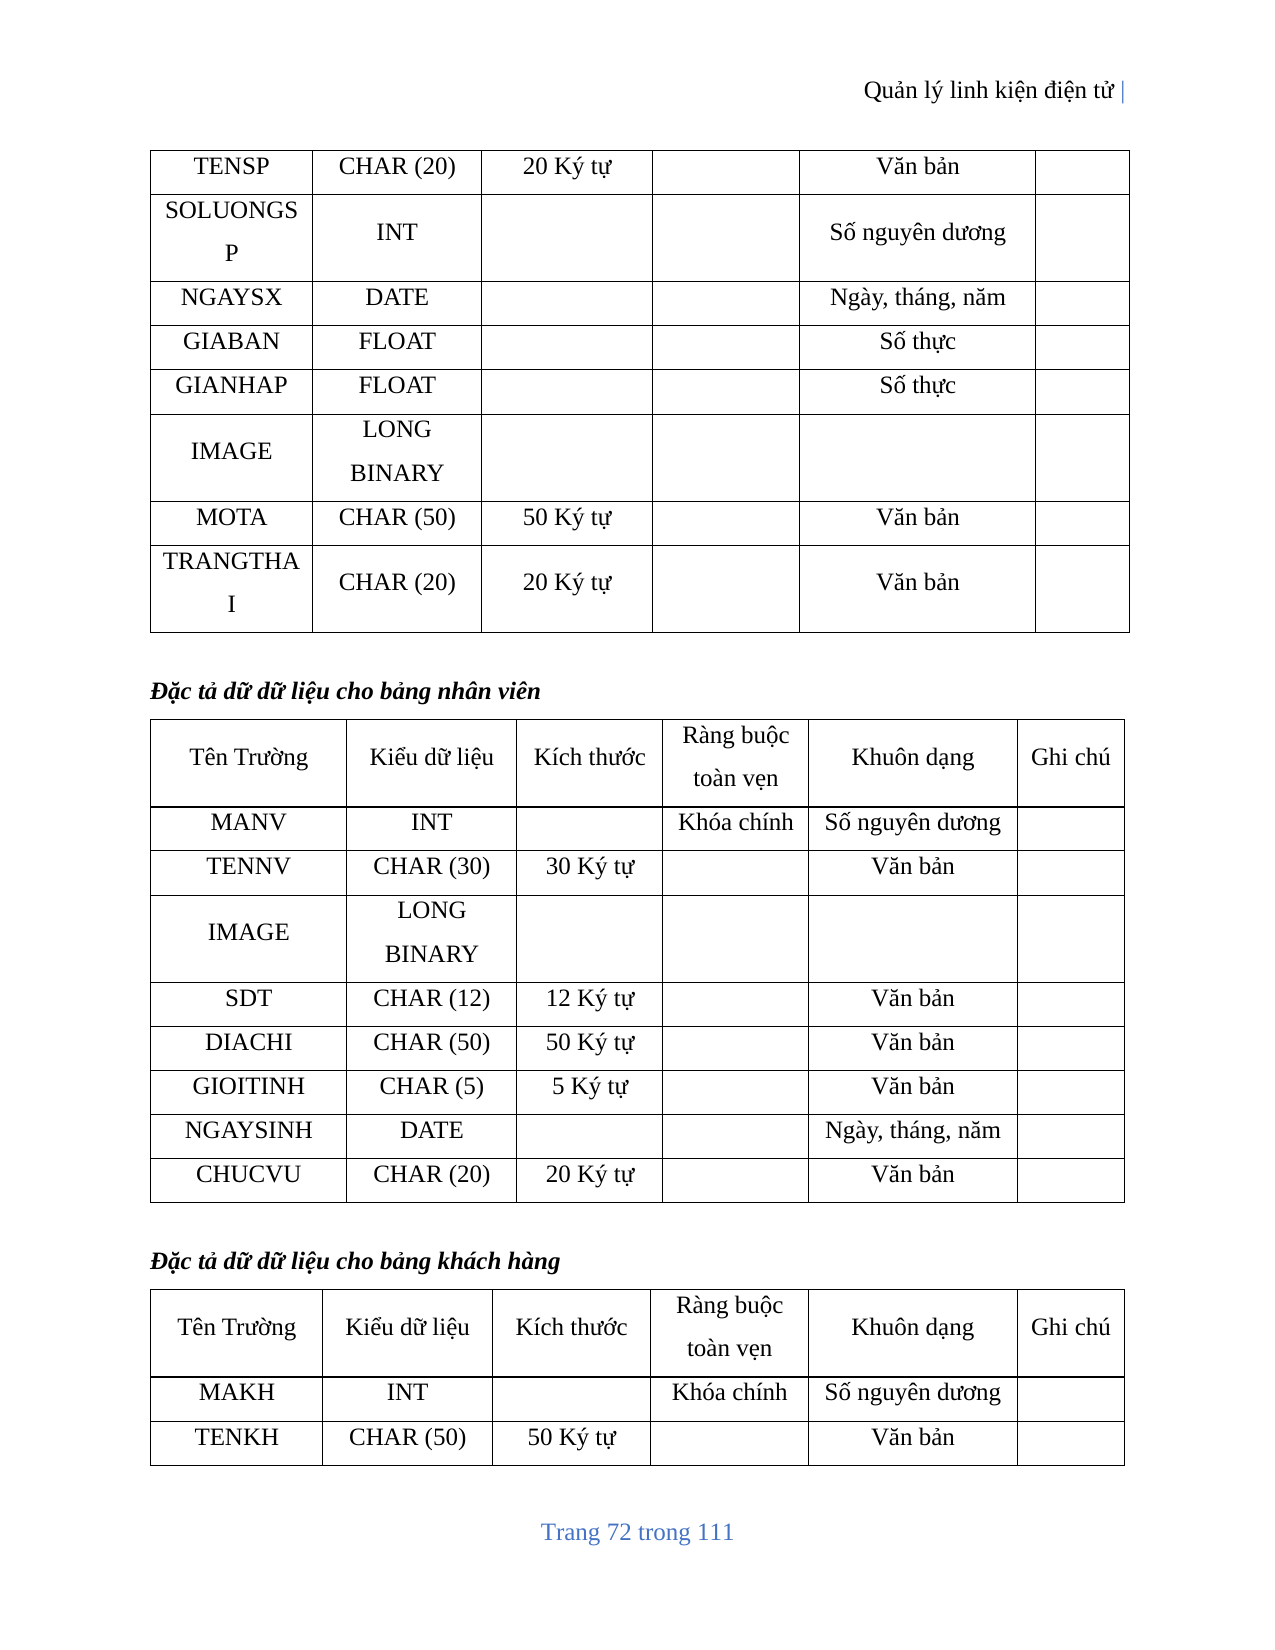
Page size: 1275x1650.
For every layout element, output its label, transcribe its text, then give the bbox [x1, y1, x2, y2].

table_cell 50 Ký tự [482, 502, 652, 545]
table_cell [1036, 502, 1129, 545]
table_cell [653, 546, 799, 632]
table_cell GIABAN [151, 326, 312, 369]
table_header Ràng buộc toàn vẹn [651, 1290, 808, 1376]
table_cell Khóa chính [663, 808, 808, 850]
table_header Kích thước [517, 720, 662, 806]
table_cell [1036, 195, 1129, 281]
table_cell Văn bản [800, 546, 1035, 632]
table_header Khuôn dạng [809, 1290, 1017, 1376]
table_cell [482, 195, 652, 281]
table_cell SOLUONGSP [151, 195, 312, 281]
table_cell Số nguyên dương [809, 808, 1017, 850]
table_cell Số thực [800, 370, 1035, 413]
table_cell SDT [151, 983, 346, 1026]
table_cell NGAYSINH [151, 1115, 346, 1158]
table_cell [1018, 1027, 1124, 1070]
table_cell CHAR (30) [347, 851, 516, 894]
table_cell [653, 415, 799, 501]
table_cell CHAR (20) [347, 1159, 516, 1202]
table_cell [653, 326, 799, 369]
table_cell [653, 502, 799, 545]
table_cell [1036, 151, 1129, 194]
table_cell DATE [313, 282, 481, 325]
table_cell [663, 1027, 808, 1070]
table_cell Số thực [800, 326, 1035, 369]
table_cell MAKH [151, 1378, 322, 1421]
table_cell [1036, 546, 1129, 632]
table_cell CHAR (50) [323, 1422, 492, 1464]
table_cell INT [347, 808, 516, 850]
table_cell [653, 195, 799, 281]
table_cell [1018, 1071, 1124, 1114]
table_cell [1018, 1159, 1124, 1202]
table_cell [1018, 1378, 1124, 1421]
table_cell Văn bản [809, 1159, 1017, 1202]
table_cell 30 Ký tự [517, 851, 662, 894]
table_cell Ngày, tháng, năm [800, 282, 1035, 325]
table_cell MANV [151, 808, 346, 850]
table_header Ràng buộc toàn vẹn [663, 720, 808, 806]
table_cell [1036, 282, 1129, 325]
table_header Kiểu dữ liệu [347, 720, 516, 806]
table_cell [653, 370, 799, 413]
table_cell [1018, 808, 1124, 850]
table_cell [1018, 983, 1124, 1026]
table_cell CHAR (12) [347, 983, 516, 1026]
table_cell Văn bản [809, 983, 1017, 1026]
table_cell Số nguyên dương [800, 195, 1035, 281]
table_cell FLOAT [313, 370, 481, 413]
table_cell 20 Ký tự [482, 546, 652, 632]
table_cell Văn bản [809, 1027, 1017, 1070]
table_cell GIOITINH [151, 1071, 346, 1114]
table_header Khuôn dạng [809, 720, 1017, 806]
table_cell [517, 808, 662, 850]
table_cell Văn bản [809, 1071, 1017, 1114]
table_cell [1036, 326, 1129, 369]
table_cell [482, 282, 652, 325]
table_cell [651, 1422, 808, 1464]
table_cell MOTA [151, 502, 312, 545]
table_cell [653, 282, 799, 325]
table_cell [663, 1159, 808, 1202]
table_cell Văn bản [800, 502, 1035, 545]
table_cell CHAR (20) [313, 151, 481, 194]
text Đặc tả dữ dữ liệu cho bảng nhân viên [150, 676, 1125, 705]
table_cell [517, 896, 662, 982]
table_cell [663, 1071, 808, 1114]
table_header Kích thước [493, 1290, 650, 1376]
table_cell [1018, 896, 1124, 982]
table_header Ghi chú [1018, 720, 1124, 806]
table_cell LONG BINARY [313, 415, 481, 501]
table_header Tên Trường [151, 720, 346, 806]
table_cell CHAR (5) [347, 1071, 516, 1114]
table_cell [482, 326, 652, 369]
table_cell IMAGE [151, 896, 346, 982]
table_cell CHAR (20) [313, 546, 481, 632]
table_cell [800, 415, 1035, 501]
table_cell [1018, 1422, 1124, 1464]
table_cell GIANHAP [151, 370, 312, 413]
table_cell DATE [347, 1115, 516, 1158]
table_cell Văn bản [800, 151, 1035, 194]
table_cell [1036, 370, 1129, 413]
table_cell LONG BINARY [347, 896, 516, 982]
table_cell NGAYSX [151, 282, 312, 325]
table_cell Ngày, tháng, năm [809, 1115, 1017, 1158]
table_cell 50 Ký tự [493, 1422, 650, 1464]
table_cell [1018, 851, 1124, 894]
table_cell [663, 983, 808, 1026]
table_cell Văn bản [809, 1422, 1017, 1464]
text Đặc tả dữ dữ liệu cho bảng khách hàng [150, 1246, 1125, 1275]
table_cell Khóa chính [651, 1378, 808, 1421]
table_cell TENSP [151, 151, 312, 194]
table_cell TENKH [151, 1422, 322, 1464]
table_cell 5 Ký tự [517, 1071, 662, 1114]
table_cell [493, 1378, 650, 1421]
table_cell 20 Ký tự [482, 151, 652, 194]
table_header Ghi chú [1018, 1290, 1124, 1376]
table_cell DIACHI [151, 1027, 346, 1070]
table_cell [1018, 1115, 1124, 1158]
table_cell [482, 370, 652, 413]
table_cell 12 Ký tự [517, 983, 662, 1026]
table_cell CHAR (50) [313, 502, 481, 545]
table_cell INT [323, 1378, 492, 1421]
table_header Tên Trường [151, 1290, 322, 1376]
table_cell [482, 415, 652, 501]
table_cell IMAGE [151, 415, 312, 501]
table_header Kiểu dữ liệu [323, 1290, 492, 1376]
table_cell INT [313, 195, 481, 281]
table_cell 50 Ký tự [517, 1027, 662, 1070]
table_cell [663, 1115, 808, 1158]
table_cell Văn bản [809, 851, 1017, 894]
table_cell [517, 1115, 662, 1158]
table_cell 20 Ký tự [517, 1159, 662, 1202]
table_cell CHAR (50) [347, 1027, 516, 1070]
table_cell CHUCVU [151, 1159, 346, 1202]
table_cell [1036, 415, 1129, 501]
table_cell [653, 151, 799, 194]
table_cell Số nguyên dương [809, 1378, 1017, 1421]
table_cell TRANGTHAI [151, 546, 312, 632]
table_cell [663, 851, 808, 894]
table_cell [809, 896, 1017, 982]
table_cell [663, 896, 808, 982]
table_cell TENNV [151, 851, 346, 894]
table_cell FLOAT [313, 326, 481, 369]
